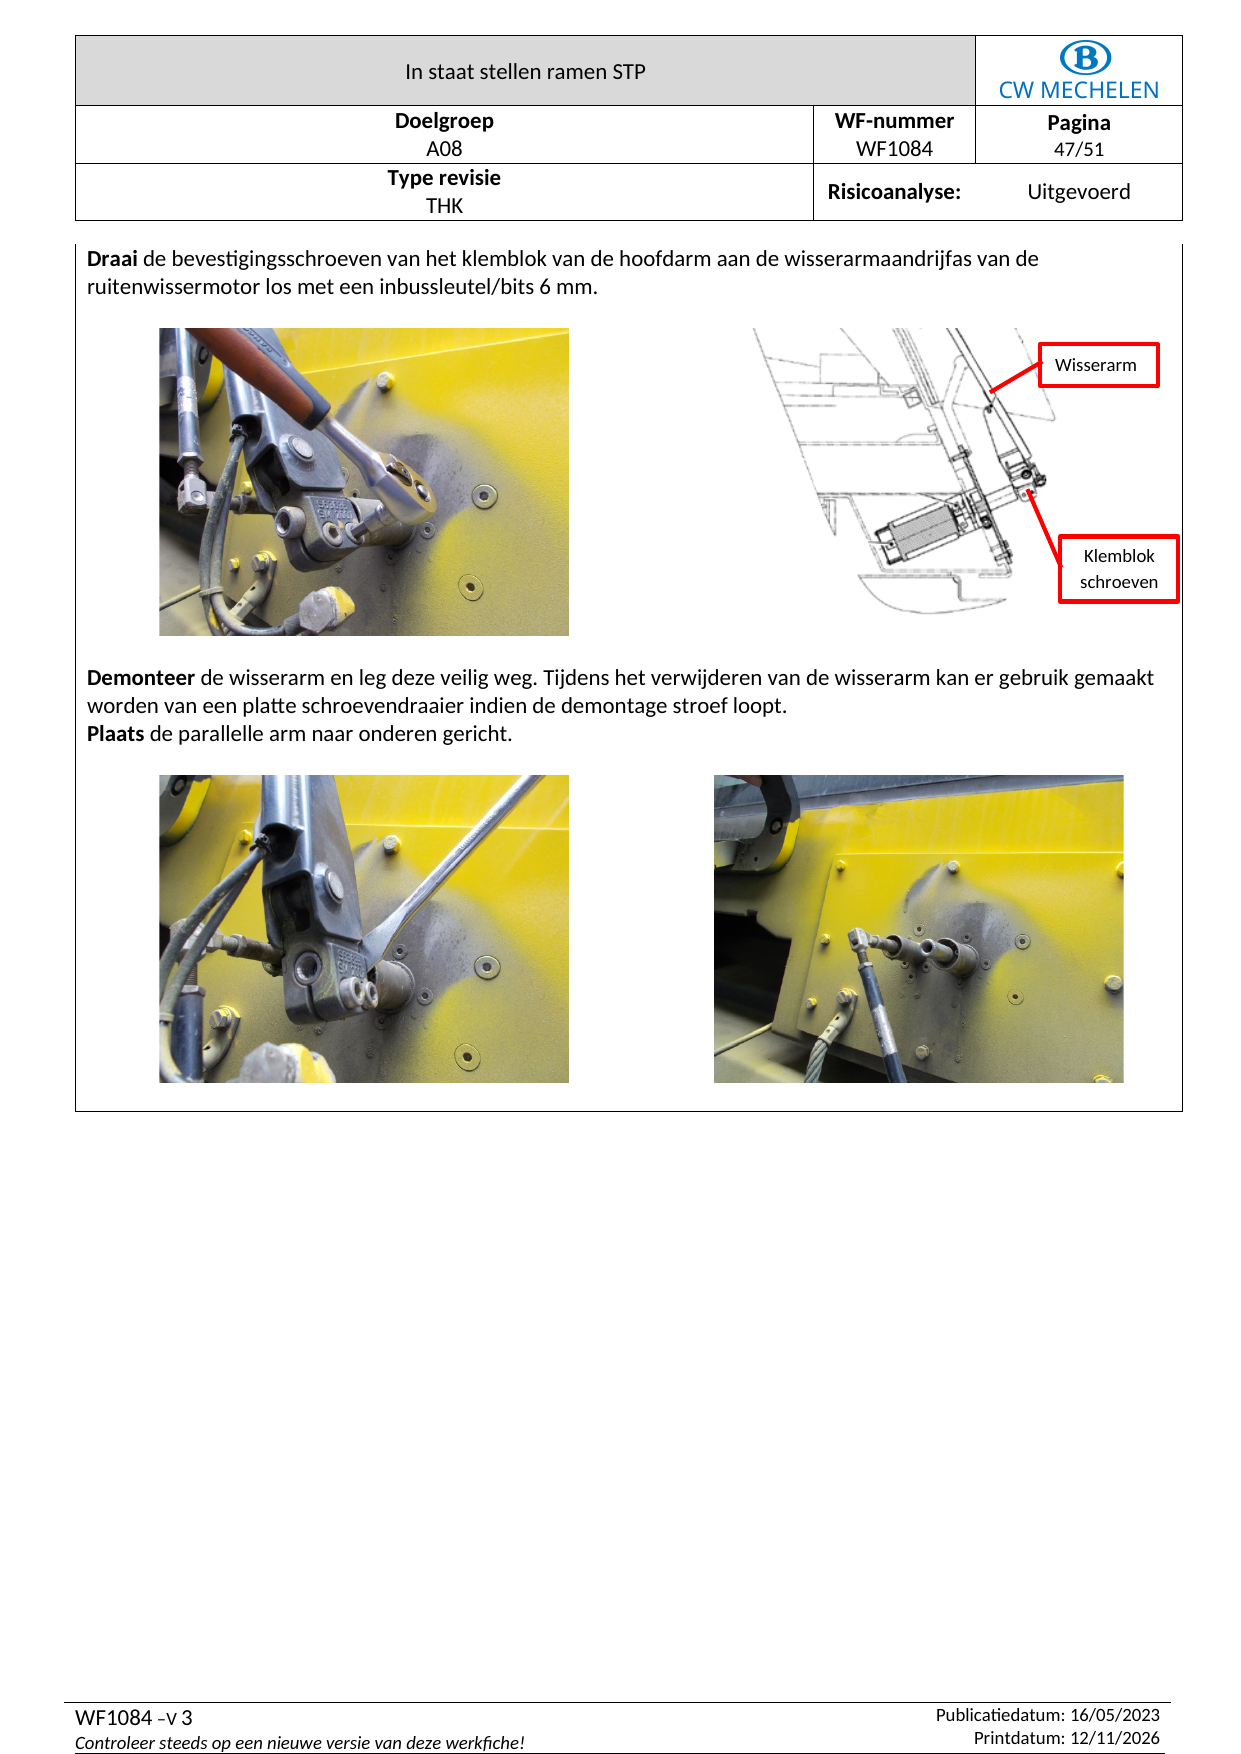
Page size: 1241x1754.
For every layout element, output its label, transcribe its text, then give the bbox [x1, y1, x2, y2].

table_cell Demonteer de wisserarm en leg deze veilig weg. Tijdens het verwijderen van de wisserarm kan er gebruik gemaakt worden van een platte schroevendraaier indien de demontage stroef loopt. Plaats de parallelle arm naar onderen gericht. [76, 664, 1182, 1111]
table_cell Draai de bevestigingsschroeven van het klemblok van de hoofdarm aan de wisserarmaandrijfas van de ruitenwissermotor los met een inbussleutel/bits 6 mm. [76, 244, 1182, 663]
picture [159, 775, 569, 1083]
picture [159, 328, 569, 636]
picture [1062, 539, 1094, 599]
picture [714, 775, 1124, 1083]
picture [1060, 40, 1112, 75]
picture [1042, 346, 1094, 384]
picture [743, 328, 1094, 636]
